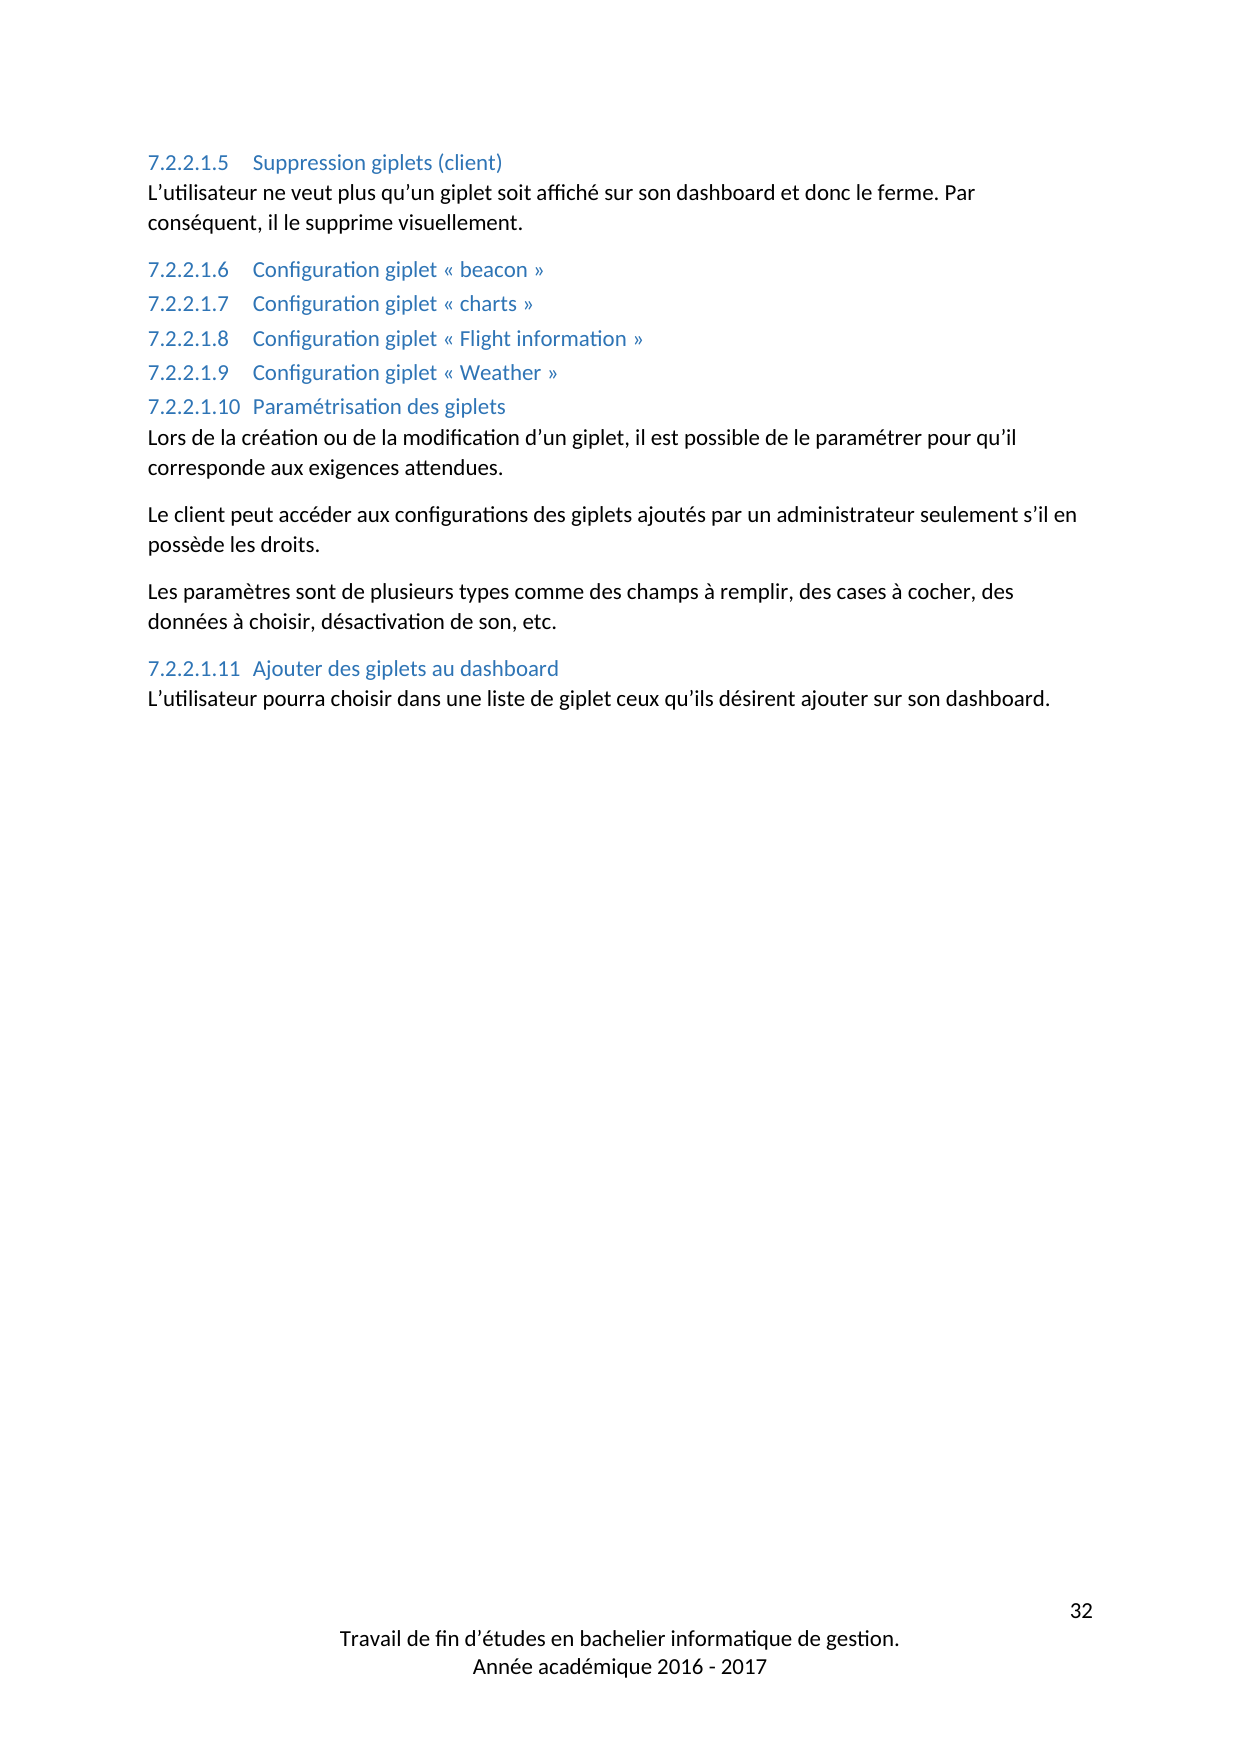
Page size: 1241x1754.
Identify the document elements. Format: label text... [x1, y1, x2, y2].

subtitle Ajouter des giplets au dashboard [148, 654, 1093, 682]
text Le client peut accéder aux configurations des giplets ajoutés par un administrateur seulement s’il en possède les droits. [148, 500, 1093, 558]
subtitle Configuration giplet « charts » [148, 289, 1093, 317]
text L’utilisateur pourra choisir dans une liste de giplet ceux qu’ils désirent ajouter sur son dashboard. [148, 684, 1093, 712]
text Lors de la création ou de la modification d’un giplet, il est possible de le paramétrer pour qu’il corresponde aux exigences attendues. [148, 423, 1093, 481]
text L’utilisateur ne veut plus qu’un giplet soit affiché sur son dashboard et donc le ferme. Par conséquent, il le supprime visuellement. [148, 178, 1093, 236]
subtitle Suppression giplets (client) [148, 148, 1093, 176]
subtitle Configuration giplet « Weather » [148, 358, 1093, 386]
subtitle Configuration giplet « Flight information » [148, 324, 1093, 352]
text Les paramètres sont de plusieurs types comme des champs à remplir, des cases à cocher, des données à choisir, désactivation de son, etc. [148, 577, 1093, 635]
subtitle Paramétrisation des giplets [148, 392, 1093, 420]
subtitle Configuration giplet « beacon » [148, 255, 1093, 283]
